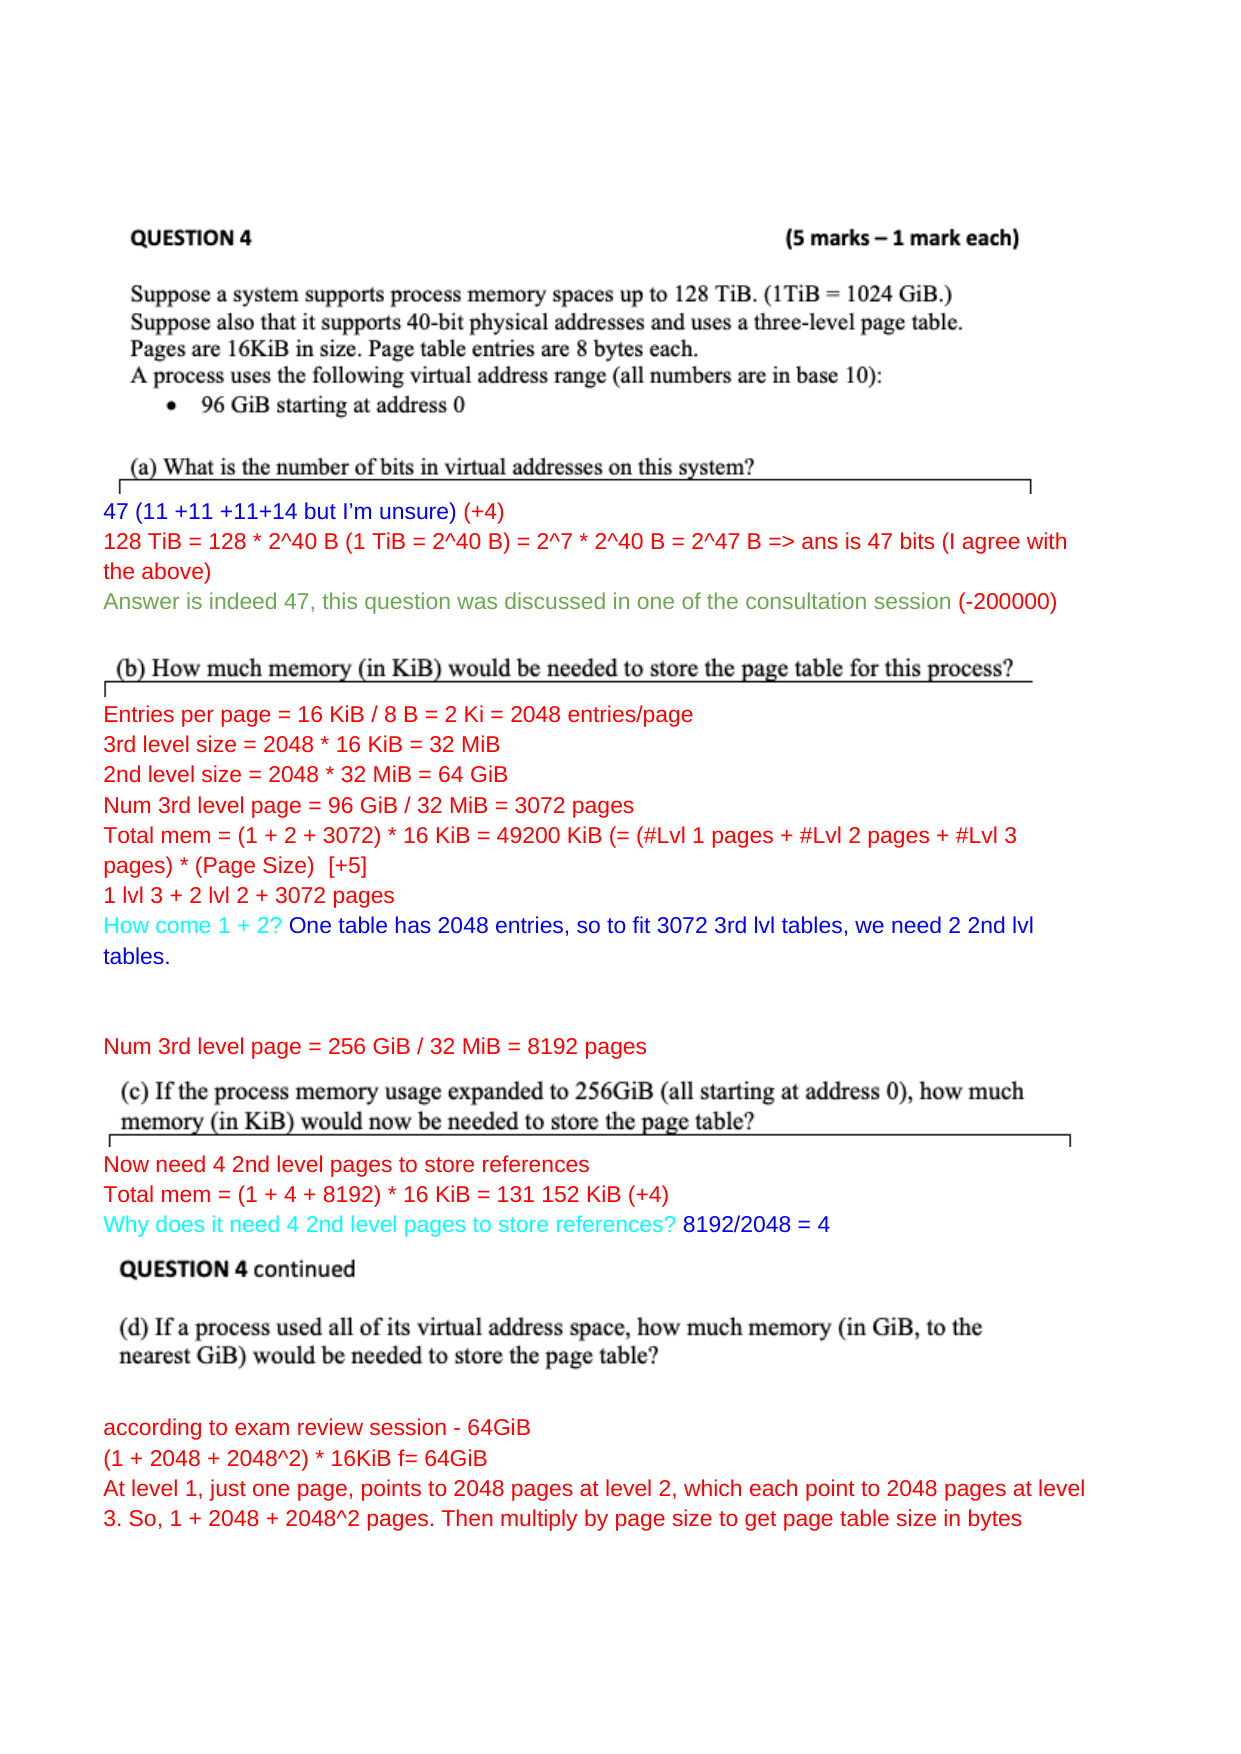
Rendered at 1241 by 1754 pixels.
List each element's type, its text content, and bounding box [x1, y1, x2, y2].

text 1 lvl 3 + 2 lvl 2 + 3072 pages [103, 882, 1090, 908]
text How come 1 + 2? One table has 2048 entries, so to fit 3072 3rd lvl tables, we need 2 2nd lvl tables. [103, 912, 1090, 969]
text Entries per page = 16 KiB / 8 B = 2 Ki = 2048 entries/page [103, 701, 1090, 727]
text Answer is indeed 47, this question was discussed in one of the consultation session (-200000) [103, 588, 1090, 614]
text Num 3rd level page = 96 GiB / 32 MiB = 3072 pages [103, 792, 1090, 818]
text Now need 4 2nd level pages to store references [103, 1151, 1090, 1177]
text At level 1, just one page, points to 2048 pages at level 2, which each point to 2048 pages at level 3. So, 1 + 2048 + 2048^2 pages. Then multiply by page size to get page table size in bytes [103, 1475, 1090, 1531]
text Total mem = (1 + 2 + 3072) * 16 KiB = 49200 KiB (= (#Lvl 1 pages + #Lvl 2 pages + #Lvl 3 pages) * (Page Size) [+5] [103, 822, 1090, 878]
picture [103, 648, 1033, 697]
picture [103, 210, 1079, 494]
picture [103, 1241, 1030, 1381]
text 47 (11 +11 +11+14 but I’m unsure) (+4) [103, 498, 1090, 524]
text 3rd level size = 2048 * 16 KiB = 32 MiB [103, 731, 1090, 757]
text 2nd level size = 2048 * 32 MiB = 64 GiB [103, 761, 1090, 788]
text (1 + 2048 + 2048^2) * 16KiB f= 64GiB [103, 1444, 1090, 1471]
text according to exam review session - 64GiB [103, 1414, 1090, 1441]
text Total mem = (1 + 4 + 8192) * 16 KiB = 131 152 KiB (+4) [103, 1181, 1090, 1207]
picture [103, 1063, 1079, 1147]
text 128 TiB = 128 * 2^40 B (1 TiB = 2^40 B) = 2^7 * 2^40 B = 2^47 B => ans is 47 bits (I agree with the above) [103, 528, 1090, 584]
